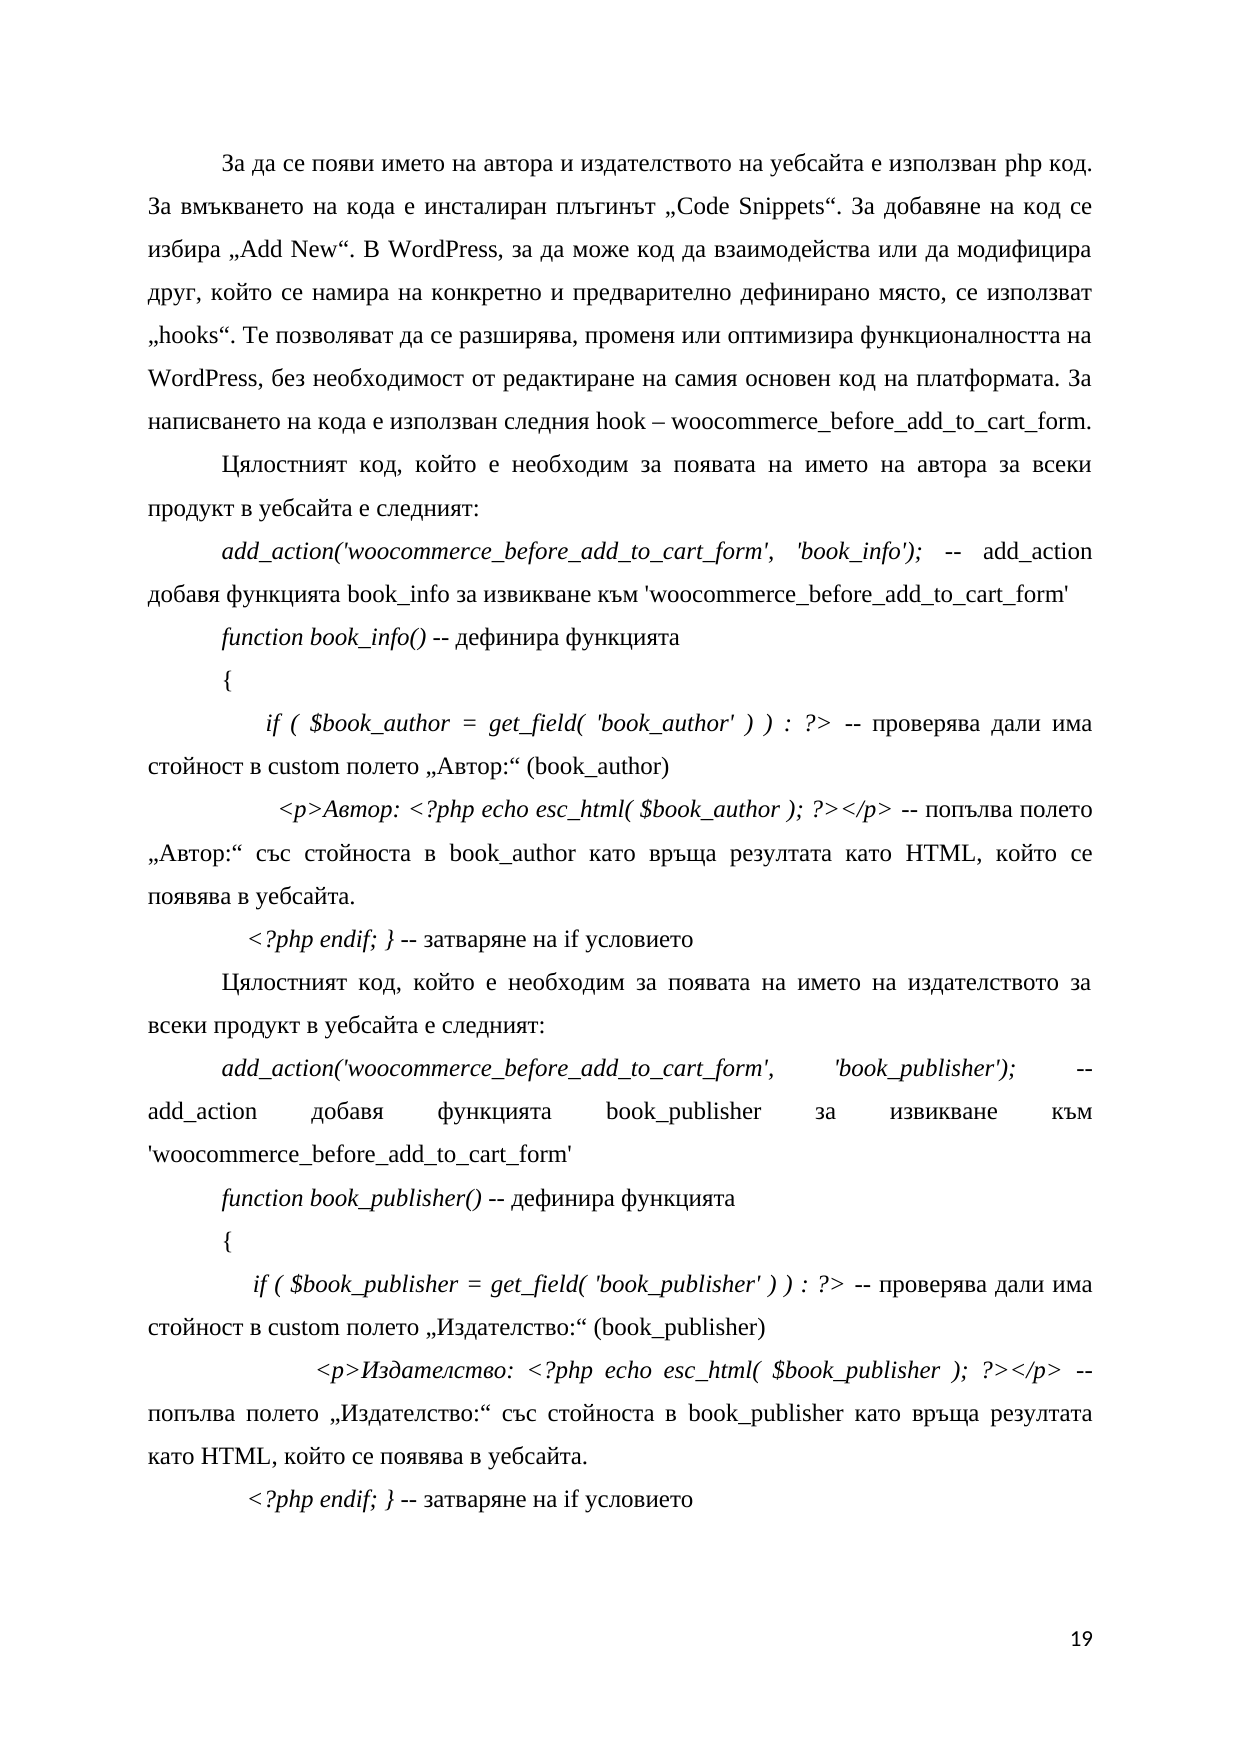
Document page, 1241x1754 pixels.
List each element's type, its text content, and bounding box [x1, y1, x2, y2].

text { [148, 1226, 1093, 1254]
text function book_info() -- дефинира функцията [148, 622, 1093, 651]
text <?php endif; } -- затваряне на if условието [148, 1484, 1093, 1513]
text За да се появи името на автора и издателството на уебсайта е използван php код. За вмъкването на кода е инсталиран плъгинът „Code Snippets“. За добавяне на код се избира „Add New“. В WordPress, за да може код да взаимодейства или да модифицира друг, който се намира на конкретно и предварително дефинирано място, се използват „hooks“. Те позволяват да се разширява, променя или оптимизира функционалността на WordPress, без необходимост от редактиране на самия основен код на платформата. За написването на кода е използван следния hook – woocommerce_before_add_to_cart_form. [148, 148, 1093, 435]
text add_action('woocommerce_before_add_to_cart_form', 'book_publisher'); -- add_action добавя функцията book_publisher за извикване към 'woocommerce_before_add_to_cart_form' [148, 1053, 1093, 1168]
text <?php endif; } -- затваряне на if условието [148, 924, 1093, 953]
text Цялостният код, който е необходим за появата на името на издателството за всеки продукт в уебсайта е следният: [148, 967, 1093, 1039]
text if ( $book_publisher = get_field( 'book_publisher' ) ) : ?> -- проверява дали има стойност в custom полето „Издателство:“ (book_publisher) [148, 1269, 1093, 1341]
text <p>Автор: <?php echo esc_html( $book_author ); ?></p> -- попълва полето „Автор:“ със стойноста в book_author като връща резултата като HTML, който се появява в уебсайта. [148, 794, 1093, 909]
text <p>Издателство: <?php echo esc_html( $book_publisher ); ?></p> -- попълва полето „Издателство:“ със стойноста в book_publisher като връща резултата като HTML, който се появява в уебсайта. [148, 1355, 1093, 1470]
text function book_publisher() -- дефинира функцията [148, 1183, 1093, 1211]
text { [148, 665, 1093, 694]
text if ( $book_author = get_field( 'book_author' ) ) : ?> -- проверява дали има стойност в custom полето „Автор:“ (book_author) [148, 708, 1093, 780]
text Цялостният код, който е необходим за появата на името на автора за всеки продукт в уебсайта е следният: [148, 449, 1093, 521]
text add_action('woocommerce_before_add_to_cart_form', 'book_info'); -- add_action добавя функцията book_info за извикване към 'woocommerce_before_add_to_cart_form' [148, 536, 1093, 608]
